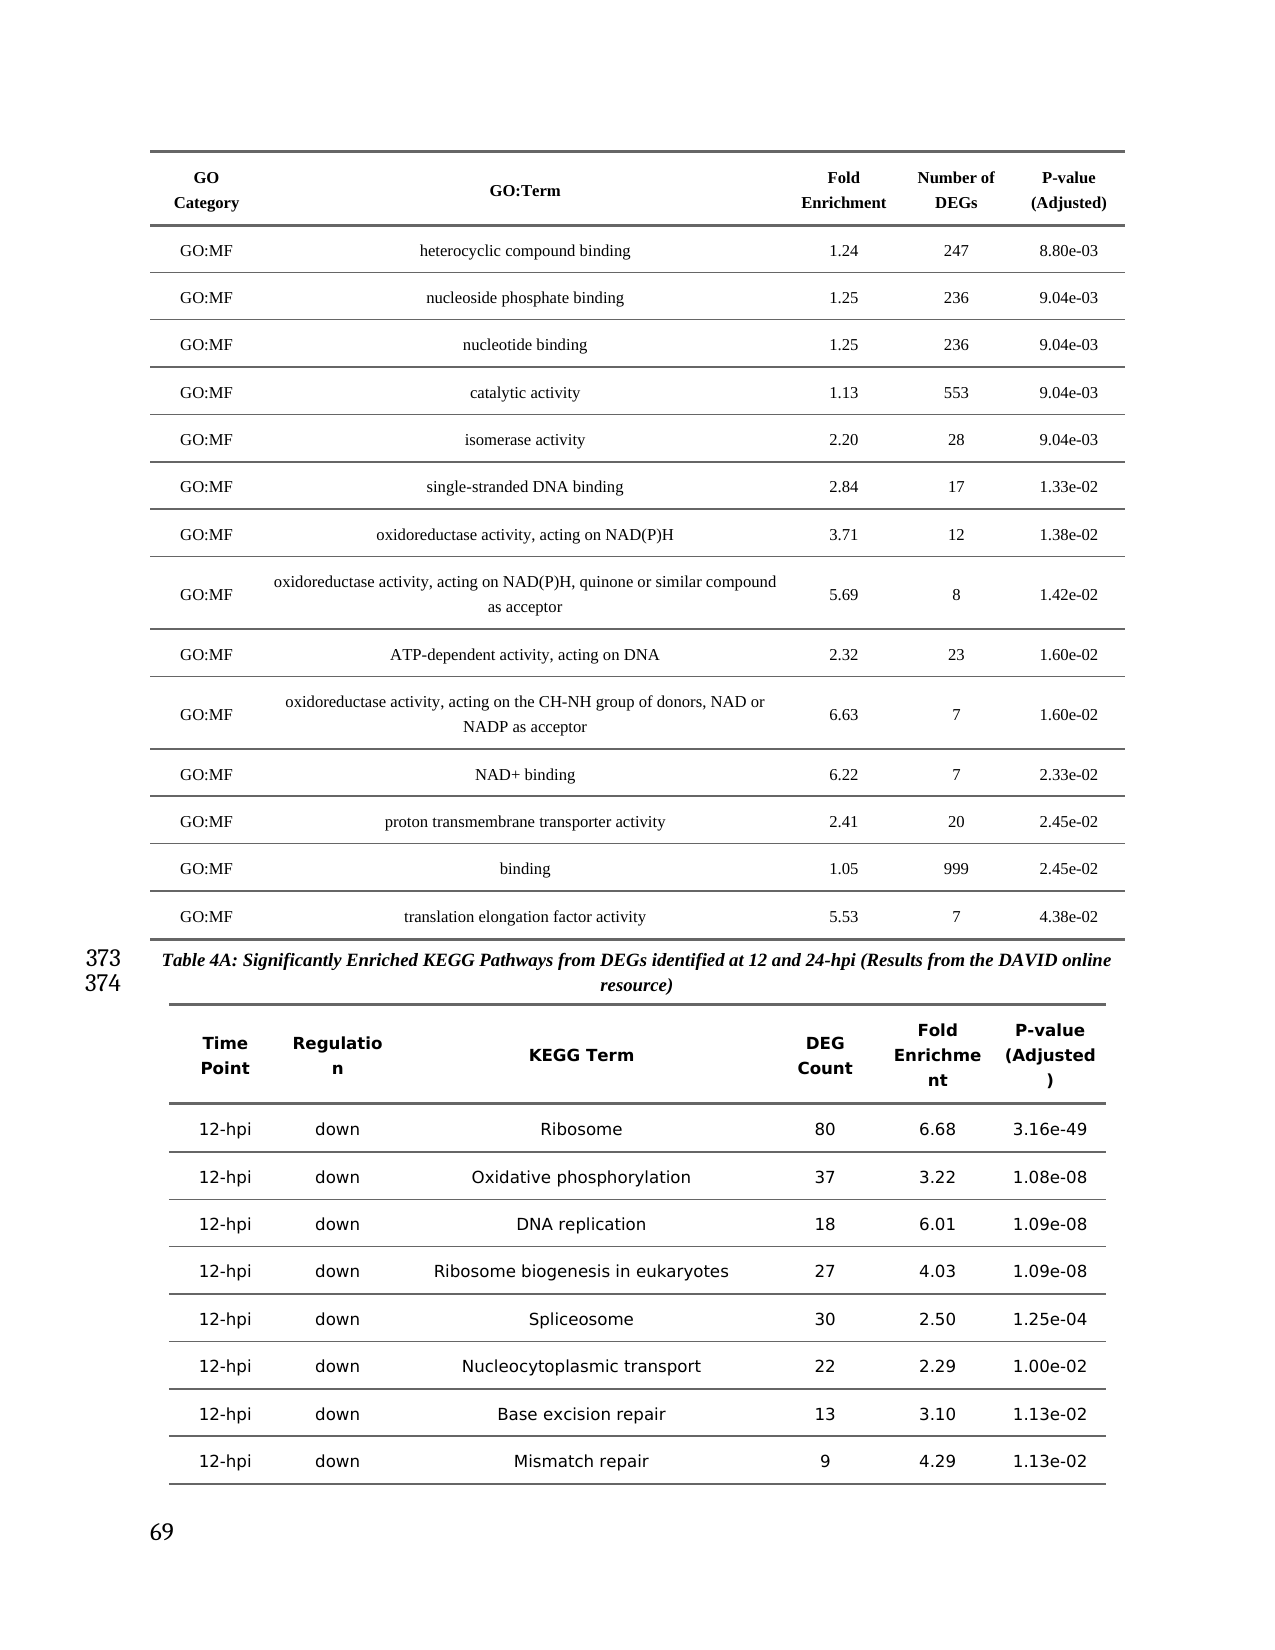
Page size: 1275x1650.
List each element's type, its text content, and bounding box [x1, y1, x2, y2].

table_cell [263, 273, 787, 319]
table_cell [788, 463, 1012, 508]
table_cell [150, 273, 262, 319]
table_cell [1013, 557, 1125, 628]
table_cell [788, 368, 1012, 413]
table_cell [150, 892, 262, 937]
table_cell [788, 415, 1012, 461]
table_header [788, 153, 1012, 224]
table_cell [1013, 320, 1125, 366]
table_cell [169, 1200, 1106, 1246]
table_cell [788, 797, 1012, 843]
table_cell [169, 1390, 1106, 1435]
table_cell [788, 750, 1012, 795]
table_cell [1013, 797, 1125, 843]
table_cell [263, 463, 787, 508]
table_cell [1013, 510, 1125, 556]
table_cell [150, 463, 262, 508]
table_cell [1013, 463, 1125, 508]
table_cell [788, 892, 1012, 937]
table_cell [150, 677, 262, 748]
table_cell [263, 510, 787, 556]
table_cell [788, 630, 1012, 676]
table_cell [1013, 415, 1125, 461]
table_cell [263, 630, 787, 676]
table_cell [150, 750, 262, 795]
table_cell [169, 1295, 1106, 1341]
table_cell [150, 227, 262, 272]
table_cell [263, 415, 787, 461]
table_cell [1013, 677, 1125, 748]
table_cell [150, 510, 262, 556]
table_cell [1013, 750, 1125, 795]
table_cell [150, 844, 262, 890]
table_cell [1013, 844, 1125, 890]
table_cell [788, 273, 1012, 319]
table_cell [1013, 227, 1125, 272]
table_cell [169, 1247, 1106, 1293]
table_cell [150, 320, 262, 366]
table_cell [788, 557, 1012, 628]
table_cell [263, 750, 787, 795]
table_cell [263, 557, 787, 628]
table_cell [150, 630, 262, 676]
text Table 4A: Significantly Enriched KEGG Pathways from DEGs identified at 12 and 24-hpi (Results from the DAVID online resource) [156, 947, 1119, 997]
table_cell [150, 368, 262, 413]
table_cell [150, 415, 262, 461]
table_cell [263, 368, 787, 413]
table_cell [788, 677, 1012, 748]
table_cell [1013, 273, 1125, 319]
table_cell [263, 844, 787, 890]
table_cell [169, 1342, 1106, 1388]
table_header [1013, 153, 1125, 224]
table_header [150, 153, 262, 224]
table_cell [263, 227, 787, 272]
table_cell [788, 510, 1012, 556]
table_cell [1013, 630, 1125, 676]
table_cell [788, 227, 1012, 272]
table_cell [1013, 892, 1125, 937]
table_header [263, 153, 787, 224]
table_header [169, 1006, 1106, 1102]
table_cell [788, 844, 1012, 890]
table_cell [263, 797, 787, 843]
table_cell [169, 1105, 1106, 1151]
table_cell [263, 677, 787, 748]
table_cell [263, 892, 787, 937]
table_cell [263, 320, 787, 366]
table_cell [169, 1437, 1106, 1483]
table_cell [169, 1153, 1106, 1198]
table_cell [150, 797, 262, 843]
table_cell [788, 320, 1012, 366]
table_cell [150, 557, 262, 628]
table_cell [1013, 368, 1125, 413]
